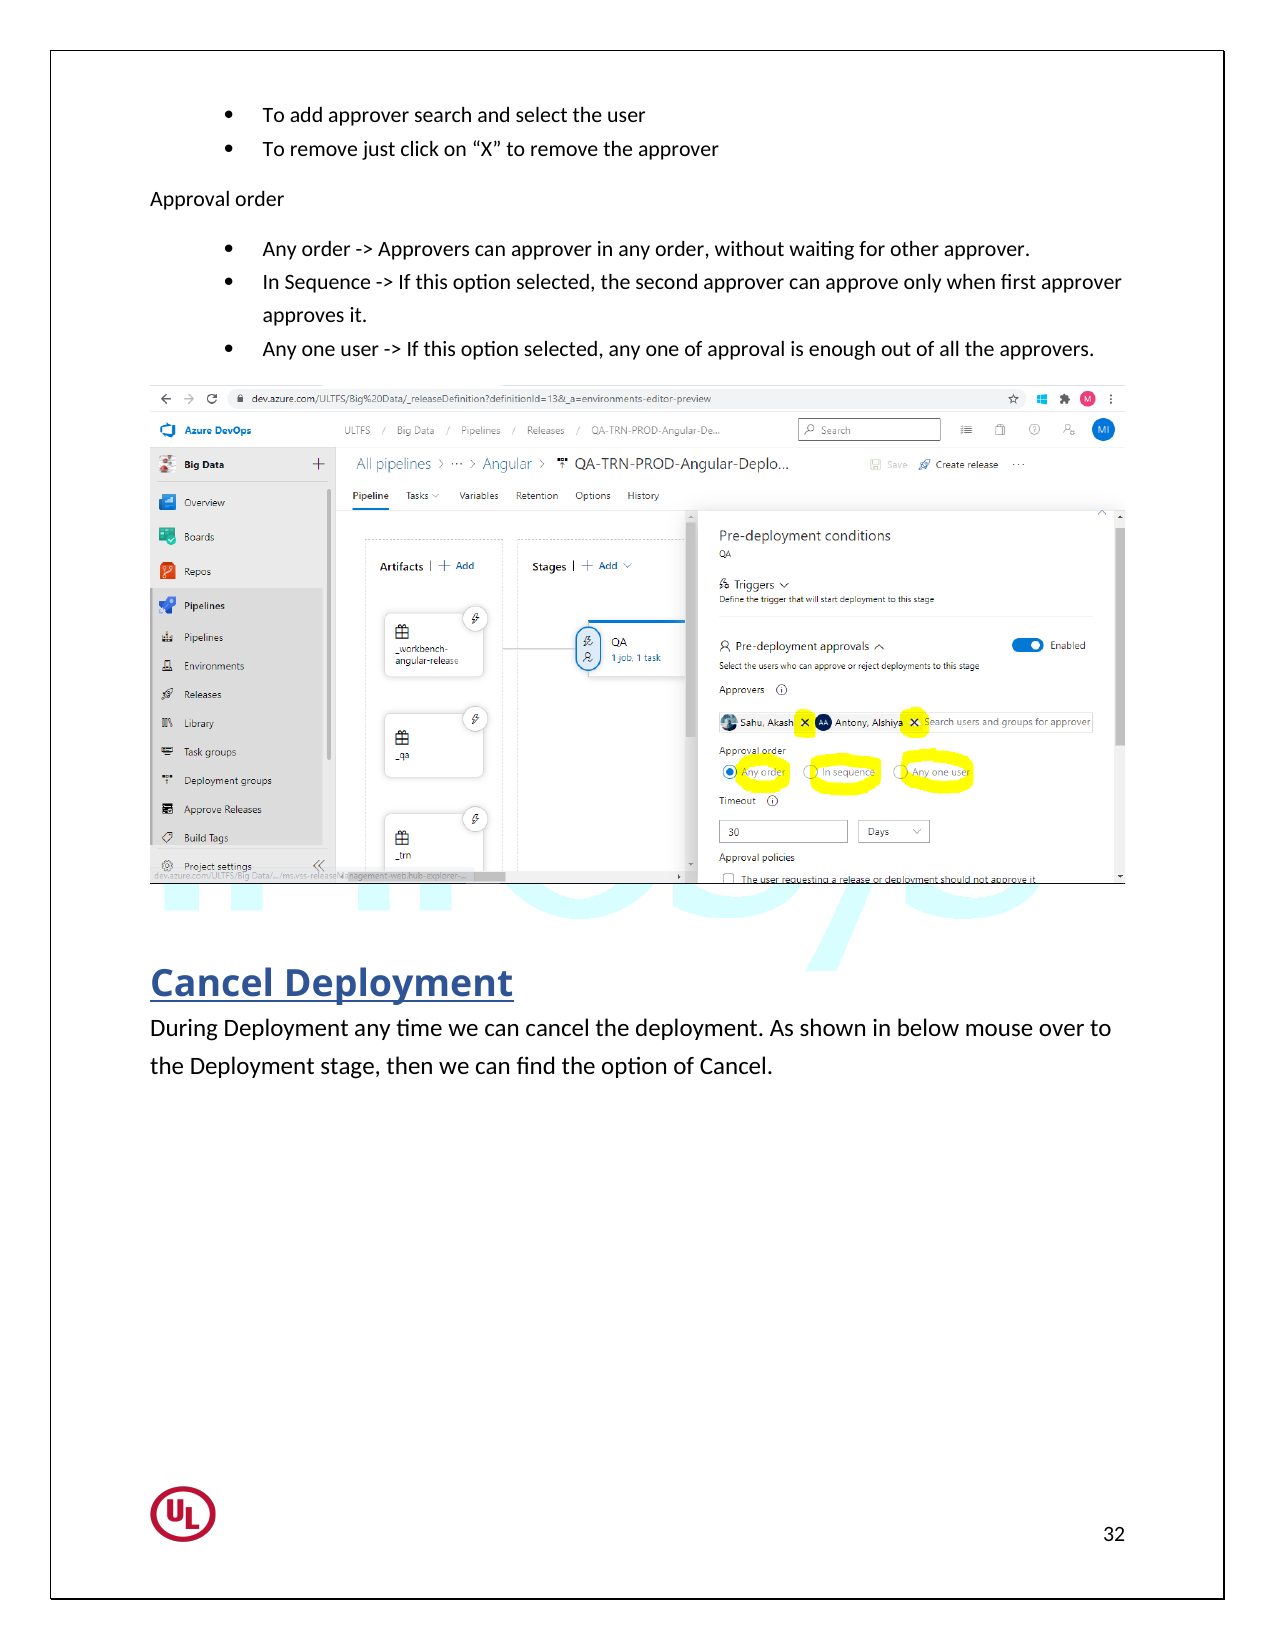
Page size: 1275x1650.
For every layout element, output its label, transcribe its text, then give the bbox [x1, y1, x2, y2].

subtitle Cancel Deployment [150, 957, 1124, 1008]
text Approval order [150, 185, 1124, 212]
list To remove just click on “X” to remove the approver [225, 135, 1124, 162]
list To add approver search and select the user [225, 102, 1124, 128]
text During Deployment any time we can cancel the deployment. As shown in below mouse over to the Deployment stage, then we can find the option of Cancel. [150, 1012, 1124, 1080]
picture [150, 1486, 216, 1542]
picture [150, 385, 1125, 884]
list In Sequence -> If this option selected, the second approver can approve only when first approver approves it. [225, 268, 1124, 328]
list Any order -> Approvers can approver in any order, without waiting for other approver. [225, 235, 1124, 262]
list Any one user -> If this option selected, any one of approval is enough out of all the approvers. [225, 335, 1124, 362]
